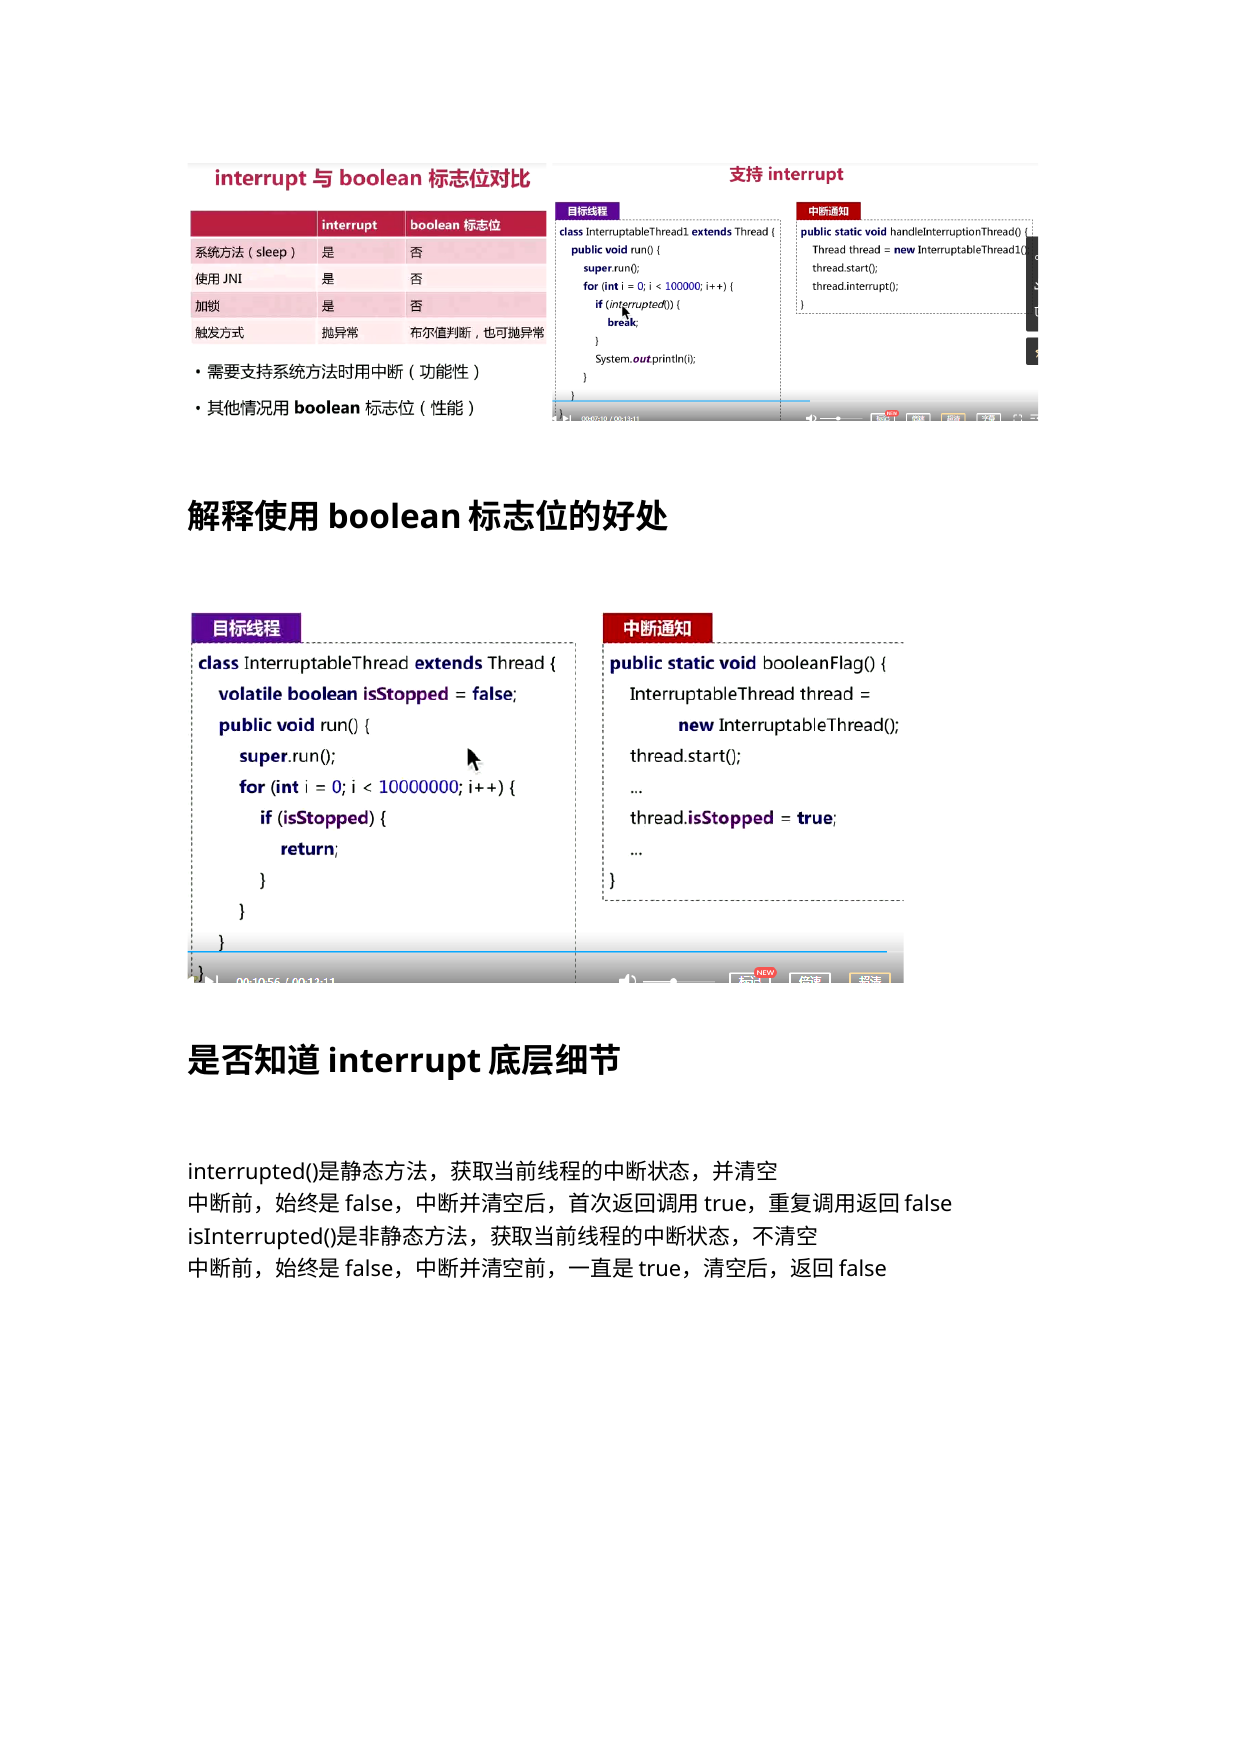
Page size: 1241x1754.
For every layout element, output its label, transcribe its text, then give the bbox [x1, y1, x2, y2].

picture [187, 163, 547, 421]
text 中断前，始终是false，中断并清空后，首次返回调用true，重复调用返回false [187, 1186, 1053, 1218]
text isInterrupted()是非静态方法，获取当前线程的中断状态，不清空 [187, 1218, 1053, 1251]
subtitle 解释使用boolean标志位的好处 [187, 482, 1053, 547]
text interrupted()是静态方法，获取当前线程的中断状态，并清空 [187, 1153, 1053, 1186]
picture [187, 608, 904, 983]
subtitle 是否知道interrupt底层细节 [187, 1026, 1053, 1091]
picture [552, 163, 1039, 421]
text 中断前，始终是false，中断并清空前，一直是true，清空后，返回false [187, 1251, 1053, 1283]
